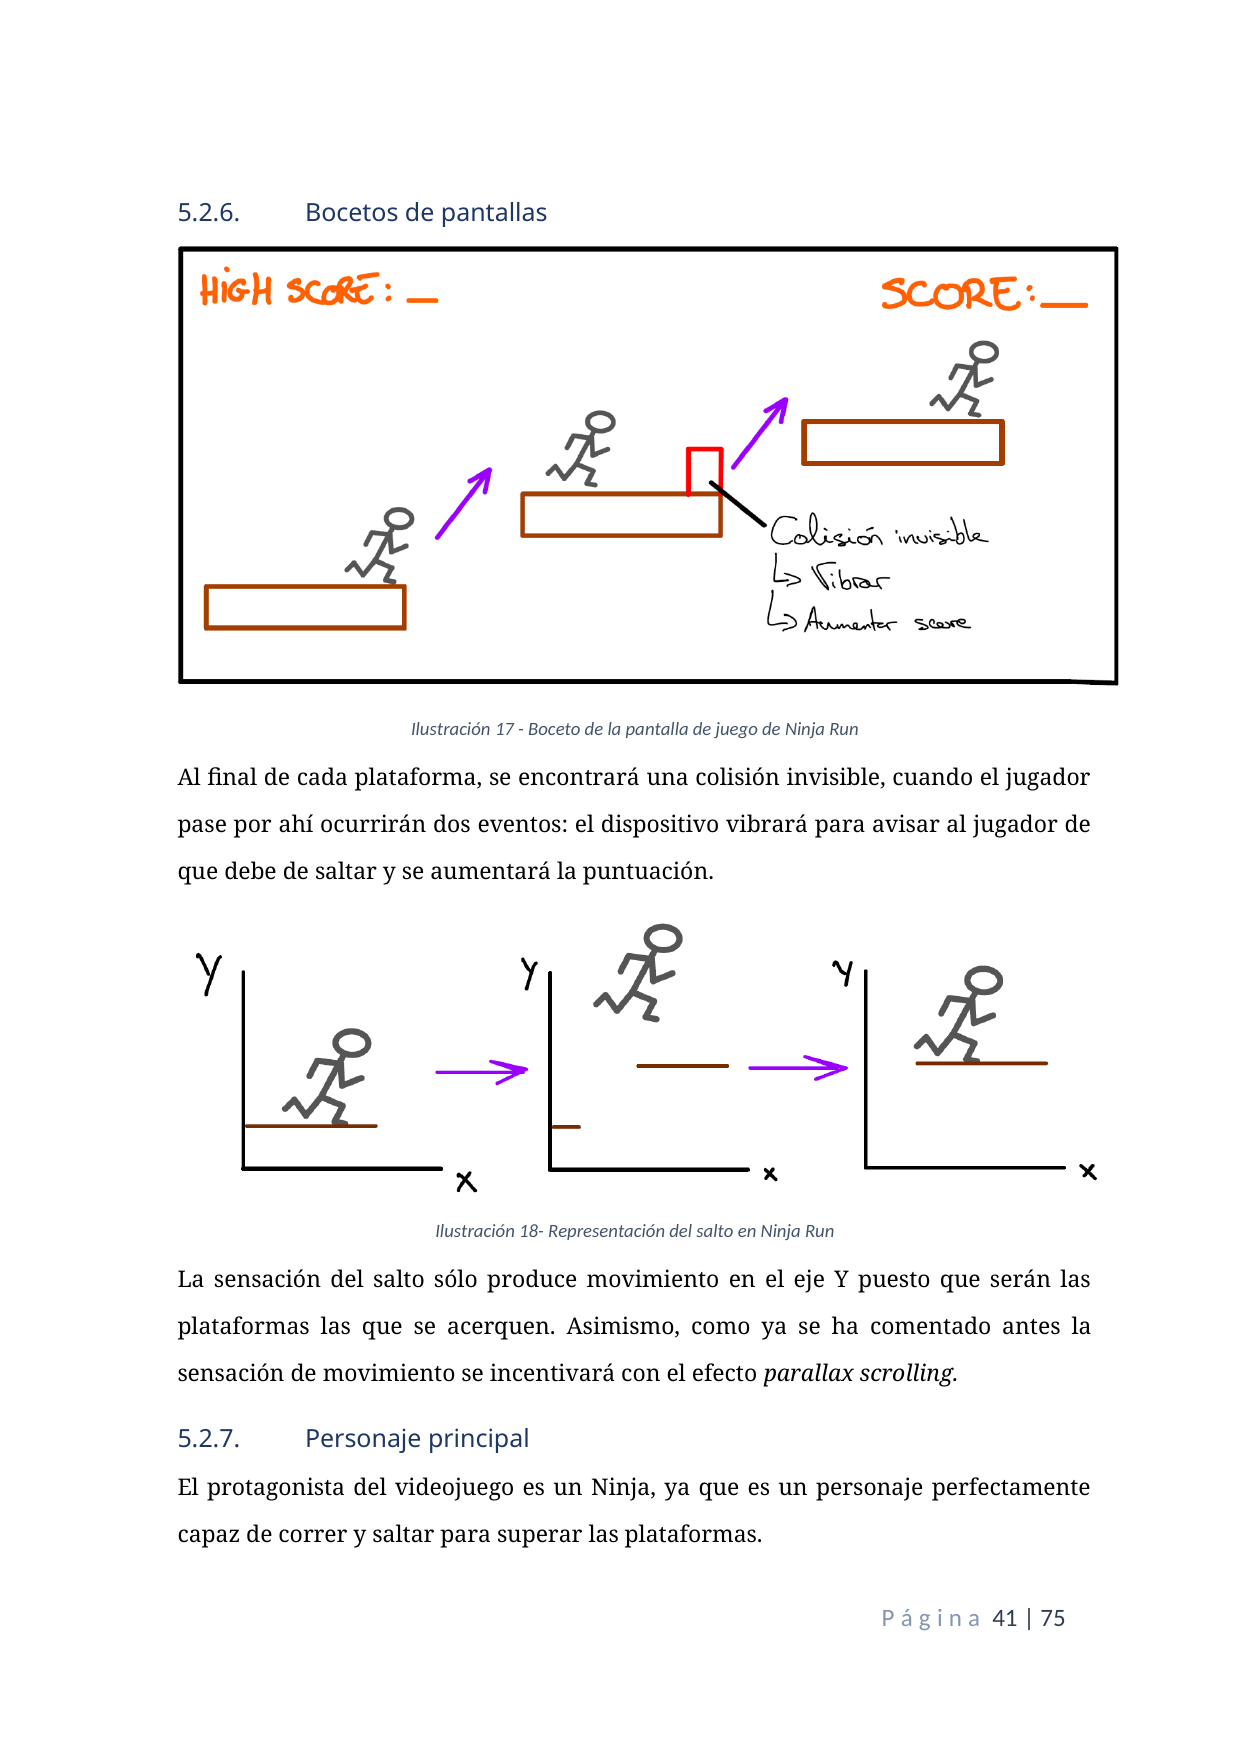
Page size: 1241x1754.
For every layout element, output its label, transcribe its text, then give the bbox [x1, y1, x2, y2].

picture [177, 245, 1119, 686]
text Al final de cada plataforma, se encontrará una colisión invisible, cuando el jugador pase por ahí ocurrirán dos eventos: el dispositivo vibrará para avisar al jugador de que debe de saltar y se aumentará la puntuación. [177, 761, 1092, 886]
text El protagonista del videojuego es un Ninja, ya que es un personaje perfectamente capaz de correr y saltar para superar las plataformas. [177, 1471, 1092, 1549]
text La sensación del salto sólo produce movimiento en el eje Y puesto que serán las plataformas las que se acerquen. Asimismo, como ya se ha comentado antes la sensación de movimiento se incentivará con el efecto parallax scrolling. [177, 1263, 1092, 1388]
list Bocetos de pantallas [177, 194, 1092, 229]
list Personaje principal [177, 1420, 1092, 1454]
picture [177, 918, 1122, 1201]
